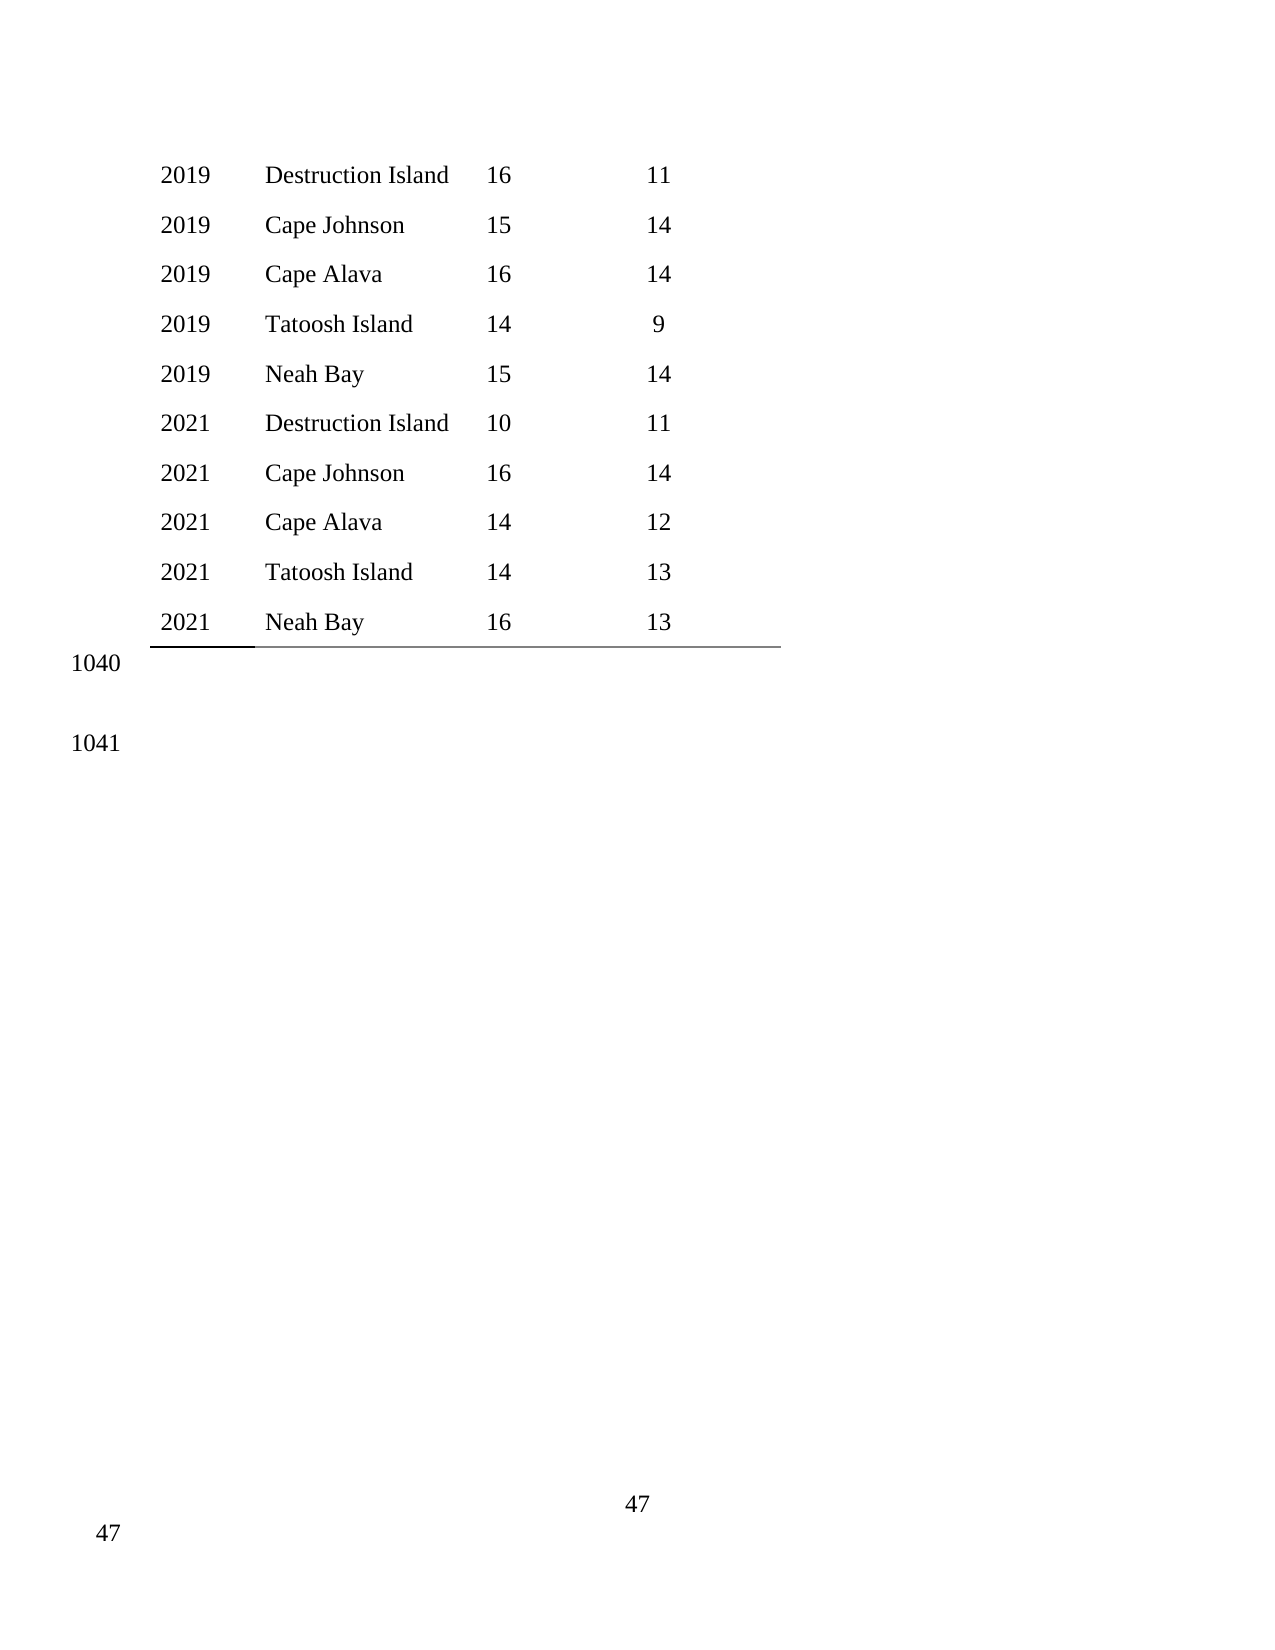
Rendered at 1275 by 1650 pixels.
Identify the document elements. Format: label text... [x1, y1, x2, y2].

table_cell 14 [461, 497, 536, 547]
table_cell 11 [536, 398, 781, 447]
table_cell Destruction Island [255, 398, 461, 447]
table_cell 14 [536, 348, 781, 398]
table_cell Neah Bay [255, 596, 461, 646]
table_cell Tatoosh Island [255, 299, 461, 348]
table_cell Destruction Island [255, 150, 461, 199]
table_cell 2021 [150, 497, 254, 547]
table_cell 2019 [150, 249, 254, 299]
table_cell 14 [461, 299, 536, 348]
table_cell 16 [461, 249, 536, 299]
table_cell 2019 [150, 200, 254, 249]
table_cell 16 [461, 448, 536, 497]
table_cell Cape Alava [255, 497, 461, 547]
table_cell 12 [536, 497, 781, 547]
table_cell 10 [461, 398, 536, 447]
table_cell 9 [536, 299, 781, 348]
table_cell 14 [536, 249, 781, 299]
table_cell Cape Alava [255, 249, 461, 299]
table_cell Cape Johnson [255, 448, 461, 497]
table_cell 16 [461, 150, 536, 199]
table_cell 2021 [150, 596, 254, 646]
table_cell 15 [461, 200, 536, 249]
table_cell Tatoosh Island [255, 547, 461, 596]
table_cell 13 [536, 596, 781, 646]
table_cell 2021 [150, 547, 254, 596]
table_cell 13 [536, 547, 781, 596]
table_cell Cape Johnson [255, 200, 461, 249]
table_cell 2019 [150, 348, 254, 398]
table_cell 14 [536, 448, 781, 497]
table_cell 2021 [150, 398, 254, 447]
table_cell 2019 [150, 150, 254, 199]
table_cell Neah Bay [255, 348, 461, 398]
table_cell 11 [536, 150, 781, 199]
table_cell 14 [536, 200, 781, 249]
table_cell 2021 [150, 448, 254, 497]
table_cell 14 [461, 547, 536, 596]
table_cell 15 [461, 348, 536, 398]
table_cell 16 [461, 596, 536, 646]
table_cell 2019 [150, 299, 254, 348]
